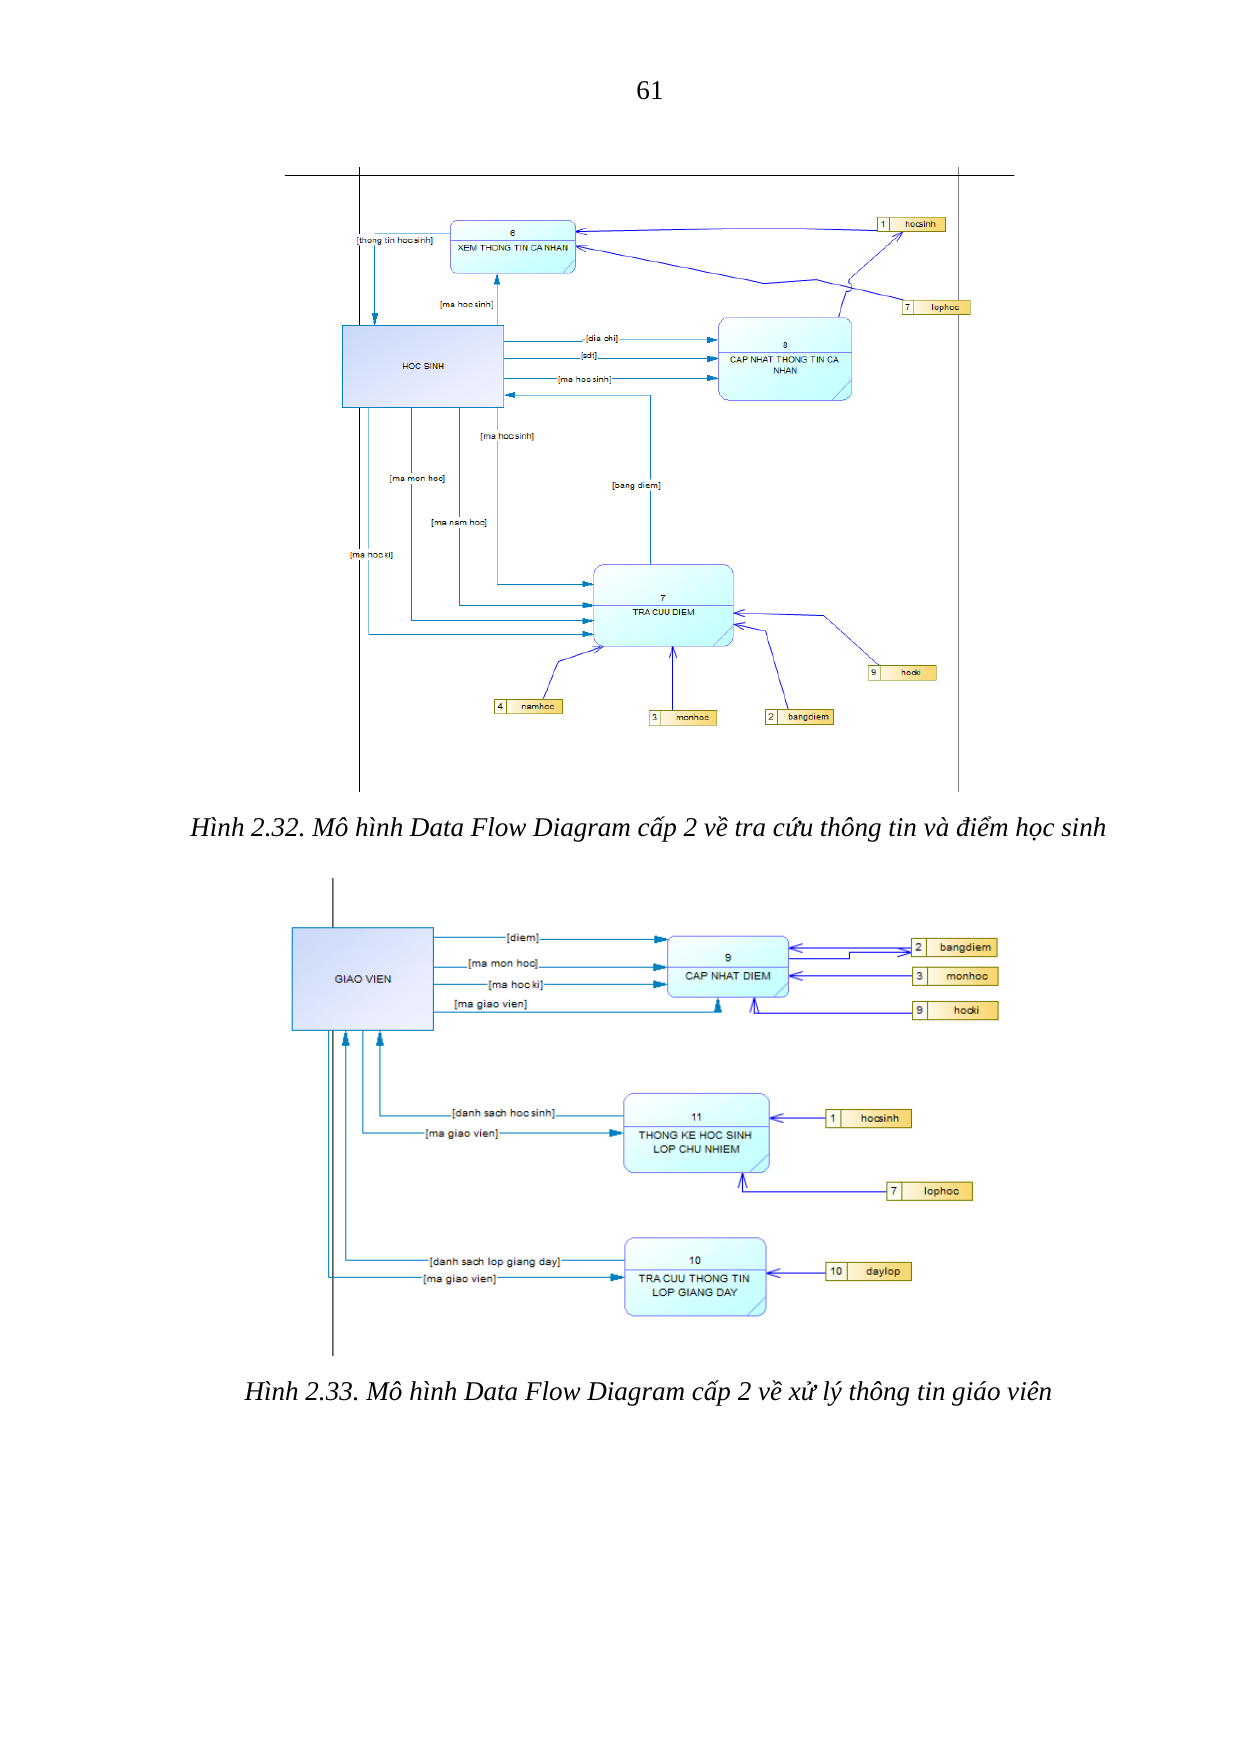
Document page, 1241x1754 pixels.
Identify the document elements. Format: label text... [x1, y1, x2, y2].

text Hình 2.33. Mô hình Data Flow Diagram cấp 2 về xử lý thông tin giáo viên [177, 1374, 1122, 1406]
picture [234, 878, 1065, 1356]
picture [284, 167, 1015, 792]
text Hình 2.32. Mô hình Data Flow Diagram cấp 2 về tra cứu thông tin và điểm học sinh [177, 811, 1122, 842]
